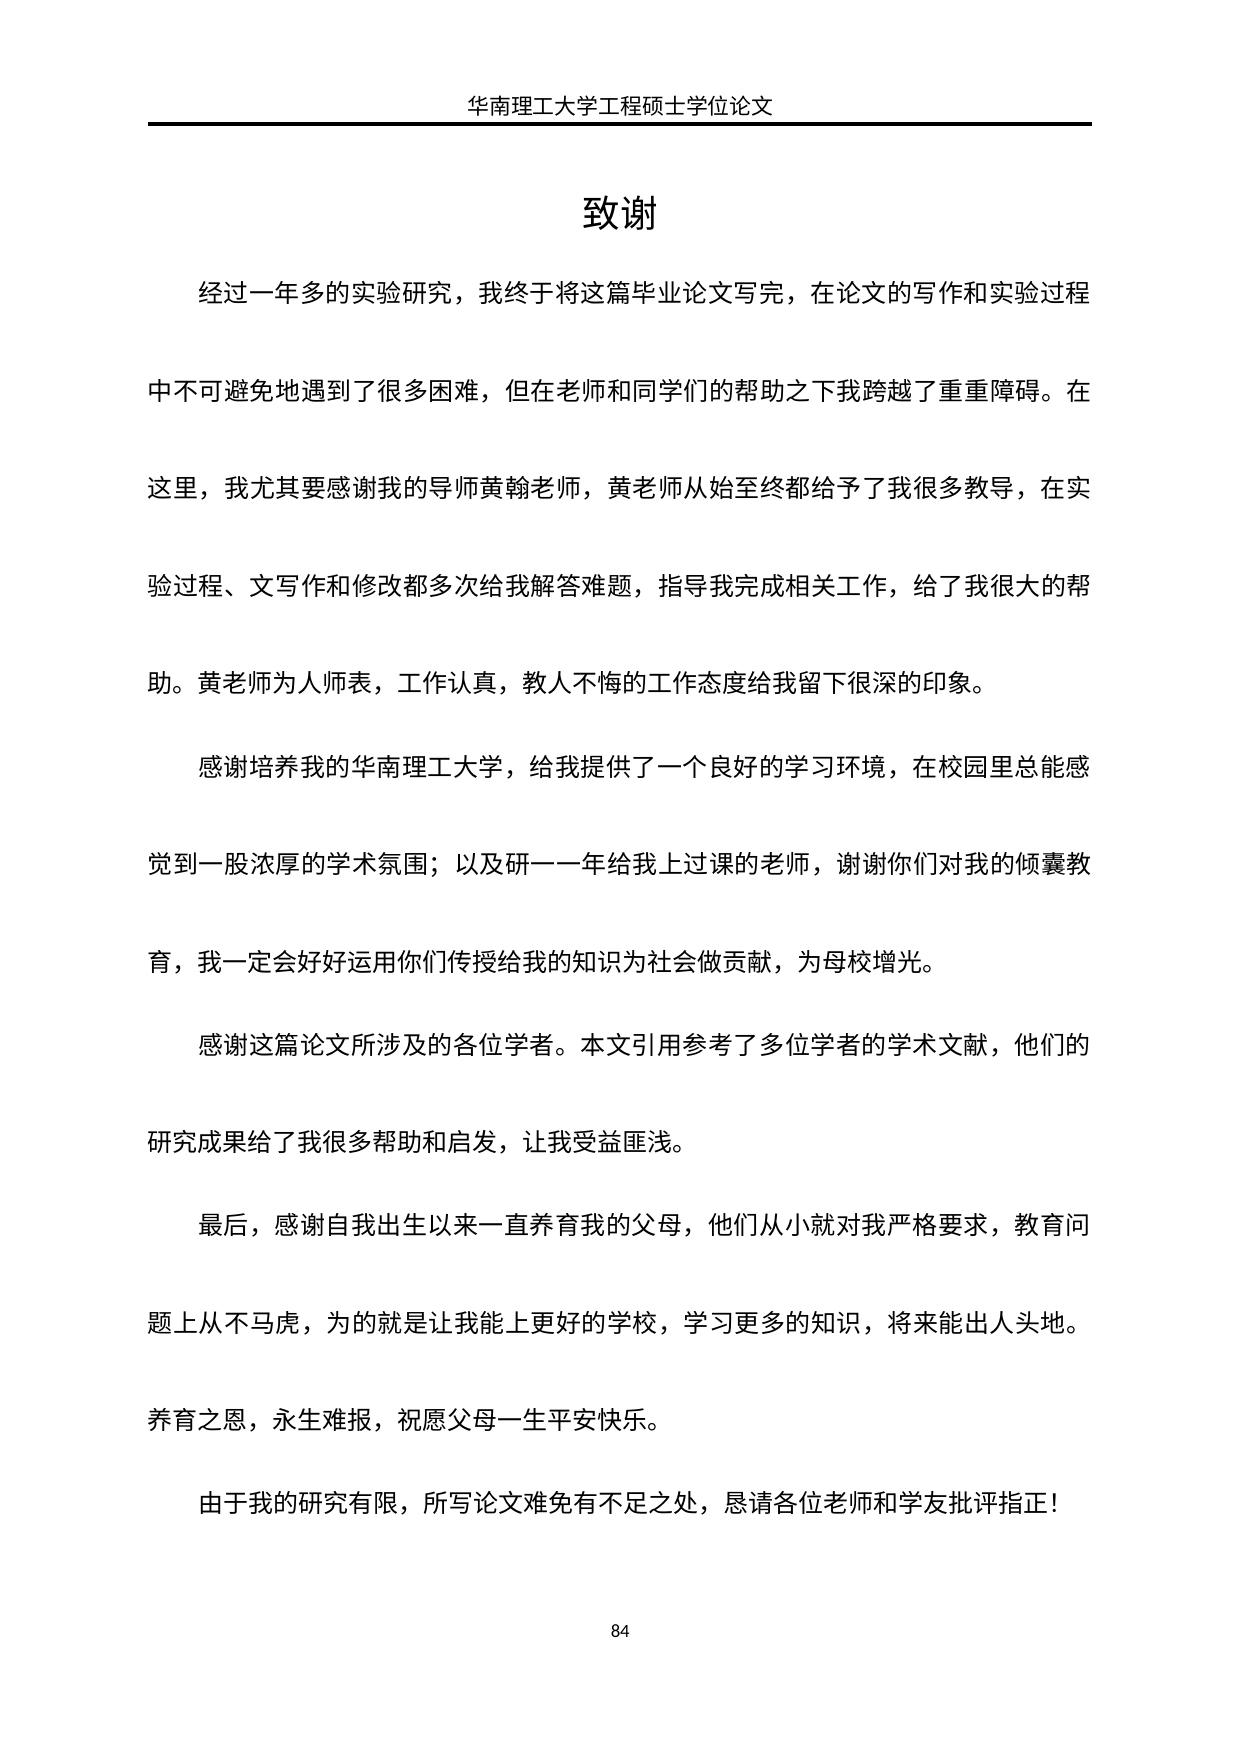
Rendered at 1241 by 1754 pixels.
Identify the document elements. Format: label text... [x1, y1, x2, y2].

text 最后，感谢自我出生以来一直养育我的父母，他们从小就对我严格要求，教育问题上从不马虎，为的就是让我能上更好的学校，学习更多的知识，将来能出人头地。养育之恩，永生难报，祝愿父母一生平安快乐。 [148, 1191, 1092, 1451]
text 由于我的研究有限，所写论文难免有不足之处，恳请各位老师和学友批评指正！ [148, 1469, 1092, 1534]
text 感谢培养我的华南理工大学，给我提供了一个良好的学习环境，在校园里总能感觉到一股浓厚的学术氛围；以及研一一年给我上过课的老师，谢谢你们对我的倾囊教育，我一定会好好运用你们传授给我的知识为社会做贡献，为母校增光。 [148, 733, 1092, 993]
subtitle 致谢 [148, 178, 1092, 243]
text 经过一年多的实验研究，我终于将这篇毕业论文写完，在论文的写作和实验过程中不可避免地遇到了很多困难，但在老师和同学们的帮助之下我跨越了重重障碍。在这里，我尤其要感谢我的导师黄翰老师，黄老师从始至终都给予了我很多教导，在实验过程、文写作和修改都多次给我解答难题，指导我完成相关工作，给了我很大的帮助。黄老师为人师表，工作认真，教人不悔的工作态度给我留下很深的印象。 [148, 259, 1092, 714]
text 感谢这篇论文所涉及的各位学者。本文引用参考了多位学者的学术文献，他们的研究成果给了我很多帮助和启发，让我受益匪浅。 [148, 1011, 1092, 1173]
